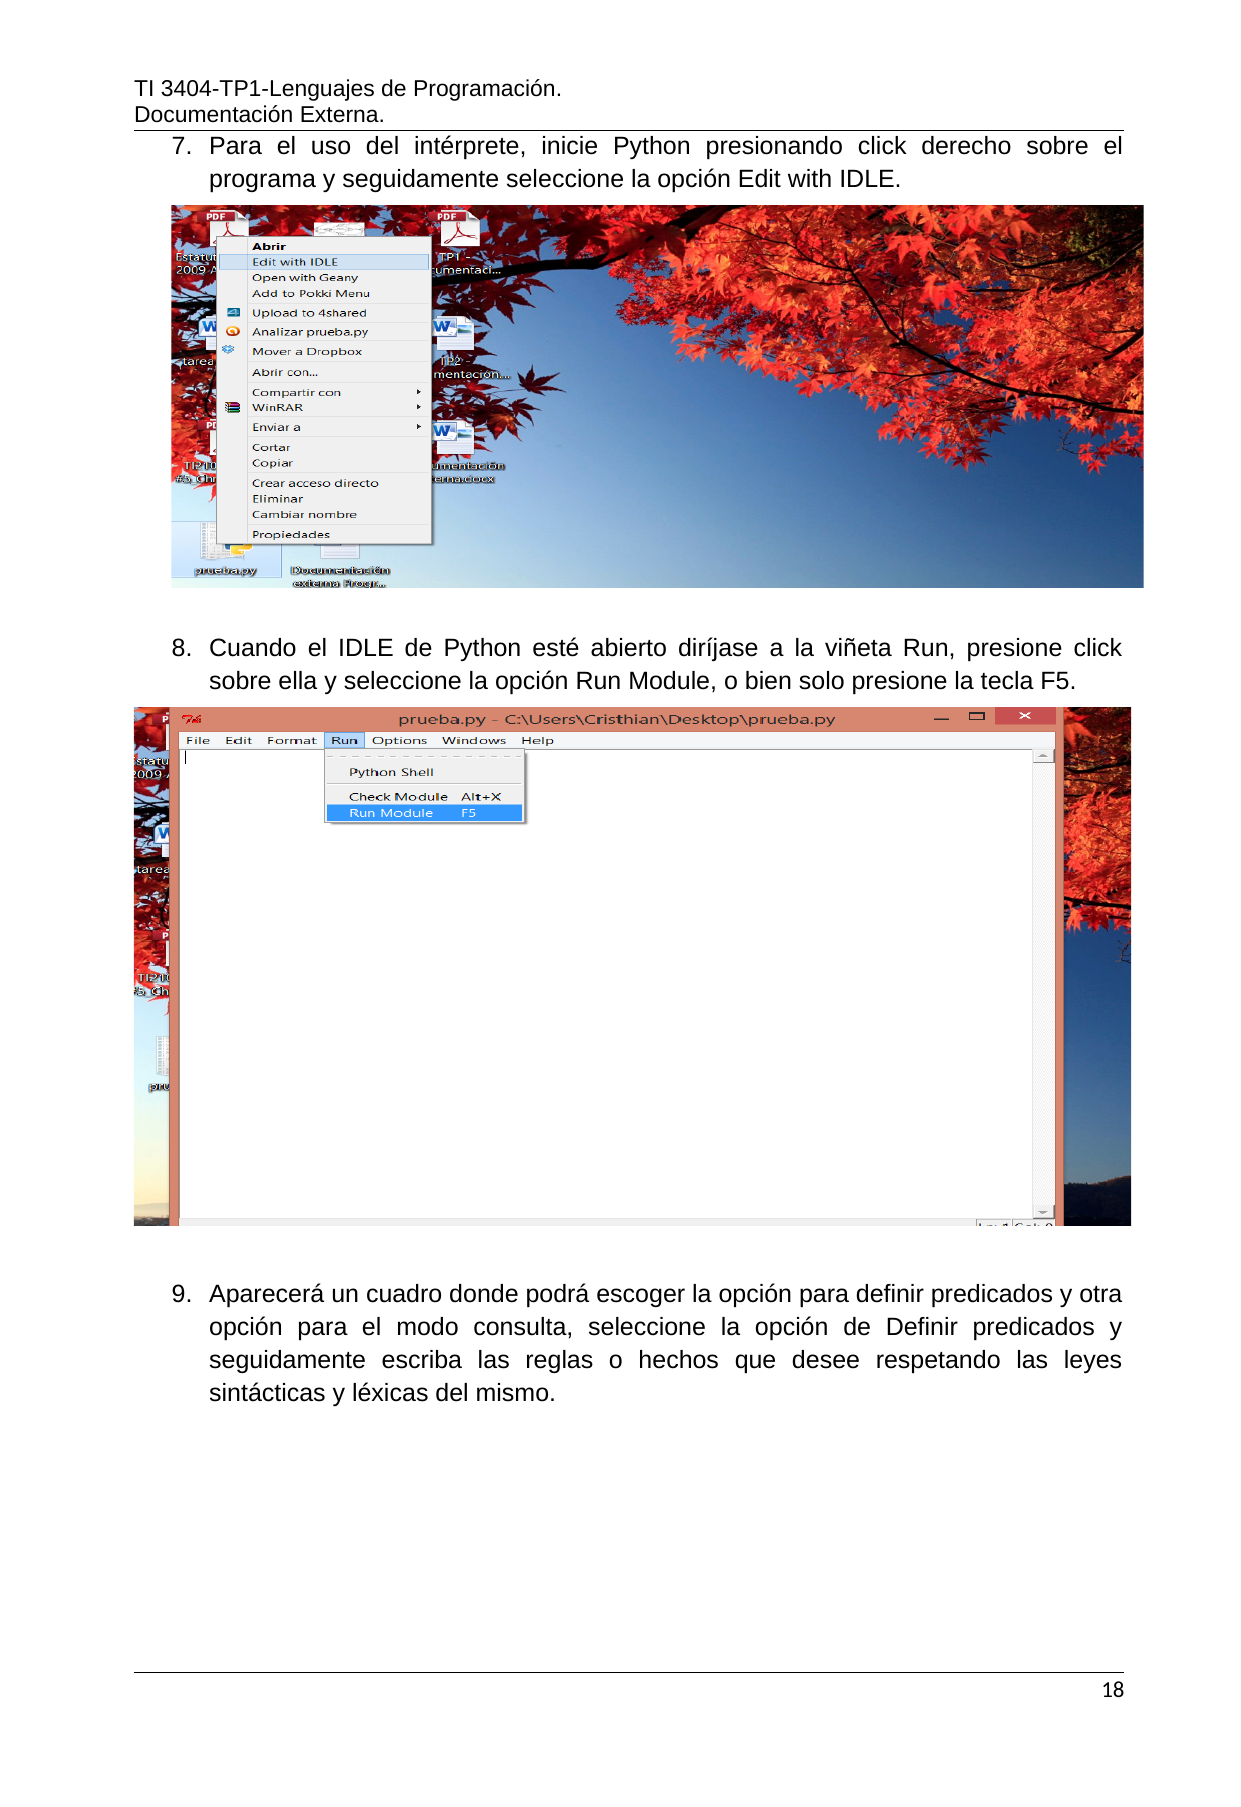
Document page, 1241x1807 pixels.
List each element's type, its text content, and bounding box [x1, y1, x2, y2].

picture [171, 205, 1144, 588]
picture [133, 707, 1132, 1226]
list Cuando el IDLE de Python esté abierto diríjase a la viñeta Run, presione click sobre ella y seleccione la opción Run Module, o bien solo presione la tecla F5. [171, 633, 1124, 695]
list Para el uso del intérprete, inicie Python presionando click derecho sobre el programa y seguidamente seleccione la opción Edit with IDLE. [171, 131, 1124, 193]
list Aparecerá un cuadro donde podrá escoger la opción para definir predicados y otra opción para el modo consulta, seleccione la opción de Definir predicados y seguidamente escriba las reglas o hechos que desee respetando las leyes sintácticas y léxicas del mismo. [171, 1279, 1124, 1407]
